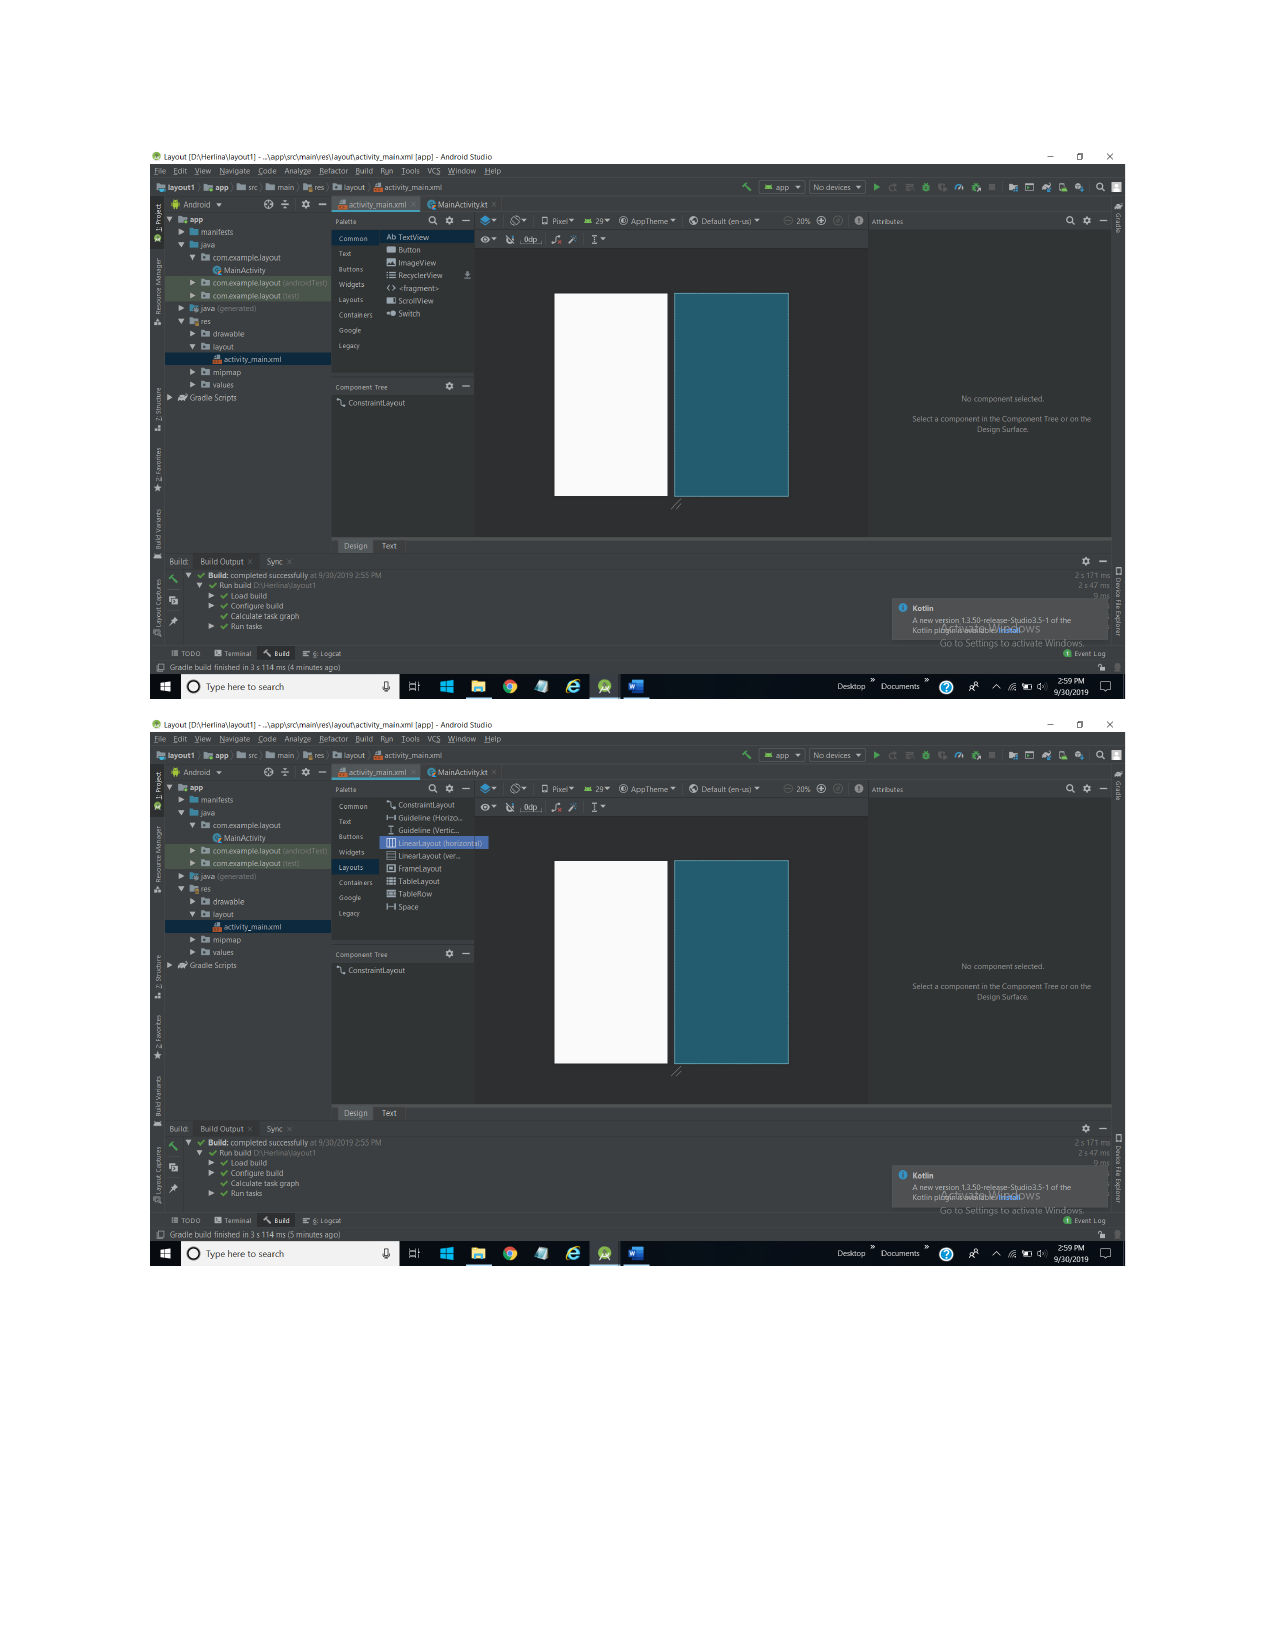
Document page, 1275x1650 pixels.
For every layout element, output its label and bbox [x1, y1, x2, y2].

picture [150, 150, 1125, 699]
picture [150, 717, 1125, 1266]
